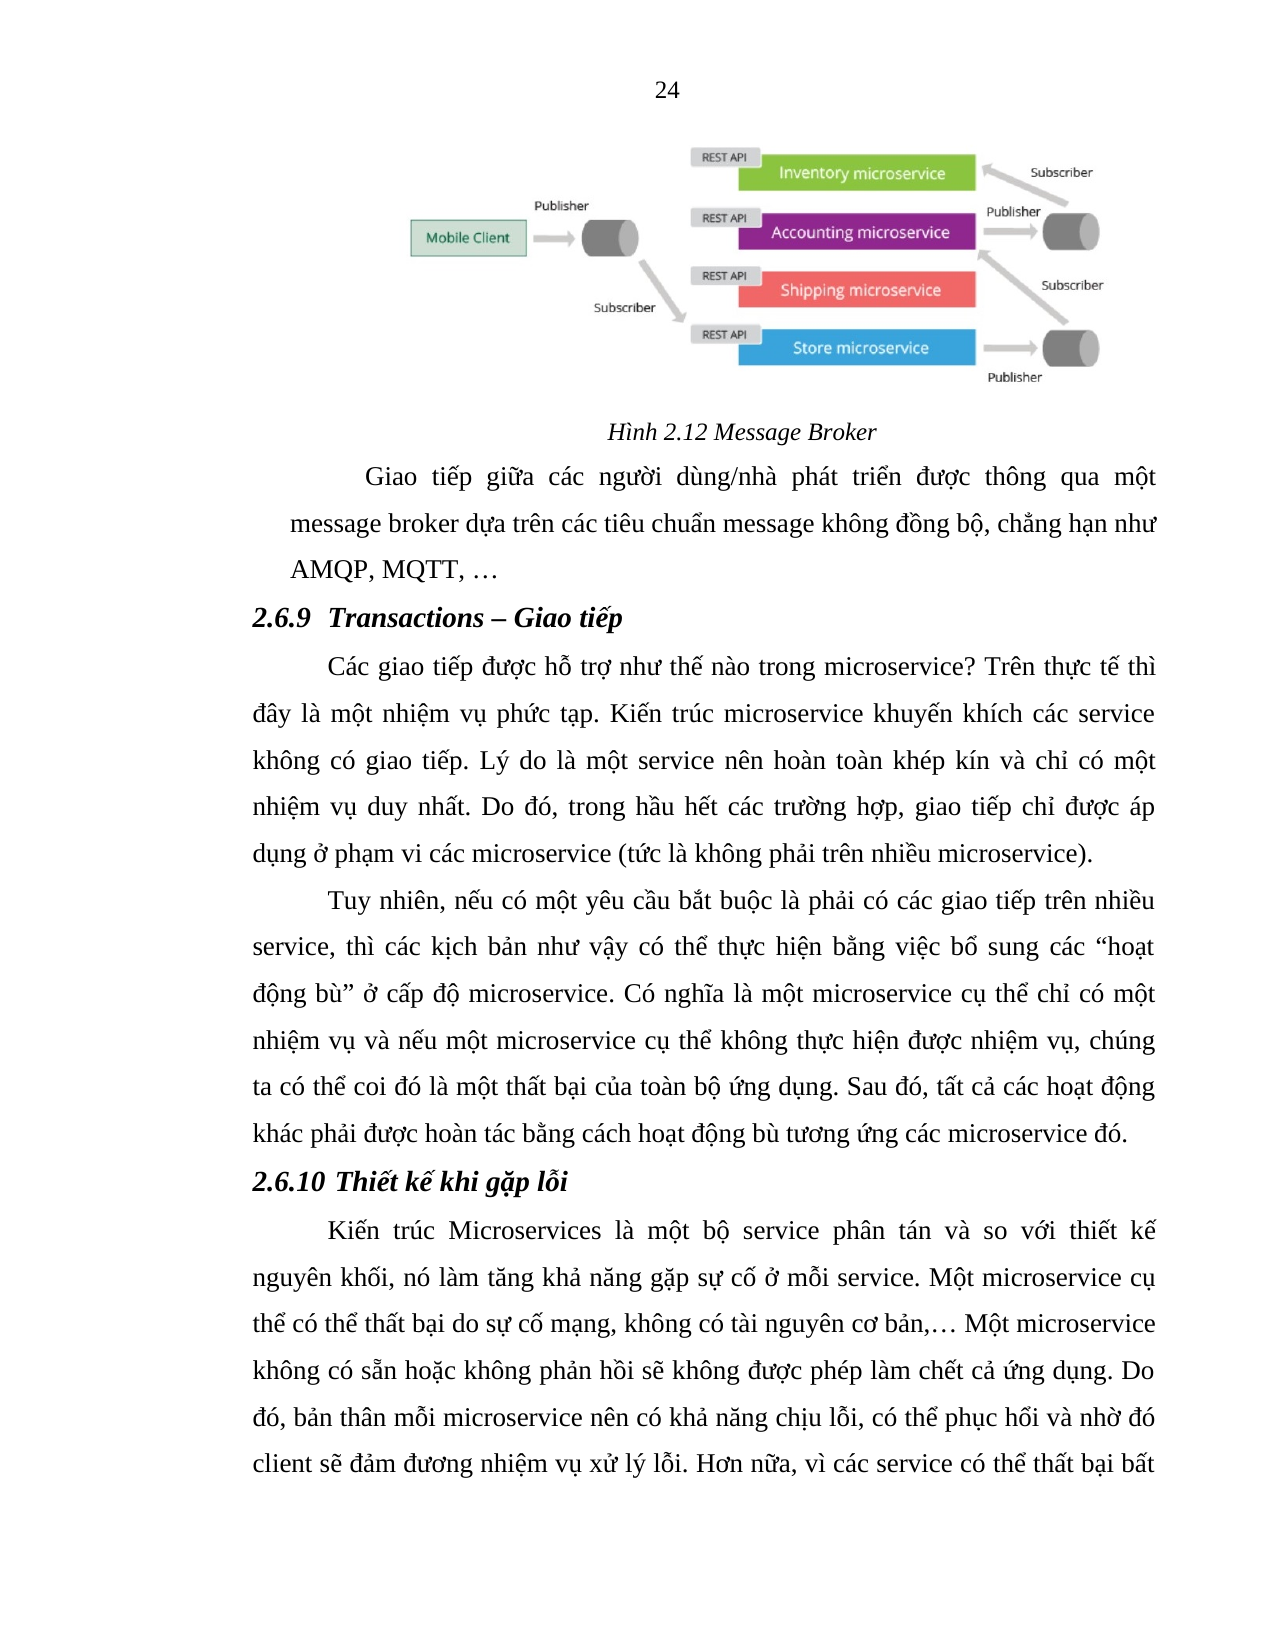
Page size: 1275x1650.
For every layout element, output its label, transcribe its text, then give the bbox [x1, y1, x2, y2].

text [252, 1214, 1157, 1479]
list Thiết kế khi gặp lỗi [252, 1164, 1157, 1197]
text Hình 2.12 Message Broker [252, 417, 1157, 446]
picture [374, 132, 1148, 403]
text Giao tiếp giữa các người dùng/nhà phát triển được thông qua một message broker dựa trên các tiêu chuẩn message không đồng bộ, chẳng hạn như AMQP, MQTT, … [290, 460, 1157, 585]
text Các giao tiếp được hỗ trợ như thế nào trong microservice? Trên thực tế thì đây là một nhiệm vụ phức tạp. Kiến trúc microservice khuyến khích các service không có giao tiếp. Lý do là một service nên hoàn toàn khép kín và chỉ có một nhiệm vụ duy nhất. Do đó, trong hầu hết các trường hợp, giao tiếp chỉ được áp dụng ở phạm vi các microservice (tức là không phải trên nhiều microservice). [252, 651, 1157, 868]
text Tuy nhiên, nếu có một yêu cầu bắt buộc là phải có các giao tiếp trên nhiều service, thì các kịch bản như vậy có thể thực hiện bằng việc bổ sung các “hoạt động bù” ở cấp độ microservice. Có nghĩa là một microservice cụ thể chỉ có một nhiệm vụ và nếu một microservice cụ thể không thực hiện được nhiệm vụ, chúng ta có thể coi đó là một thất bại của toàn bộ ứng dụng. Sau đó, tất cả các hoạt động khác phải được hoàn tác bằng cách hoạt động bù tương ứng các microservice đó. [252, 884, 1157, 1148]
list Transactions – Giao tiếp [252, 600, 1157, 634]
